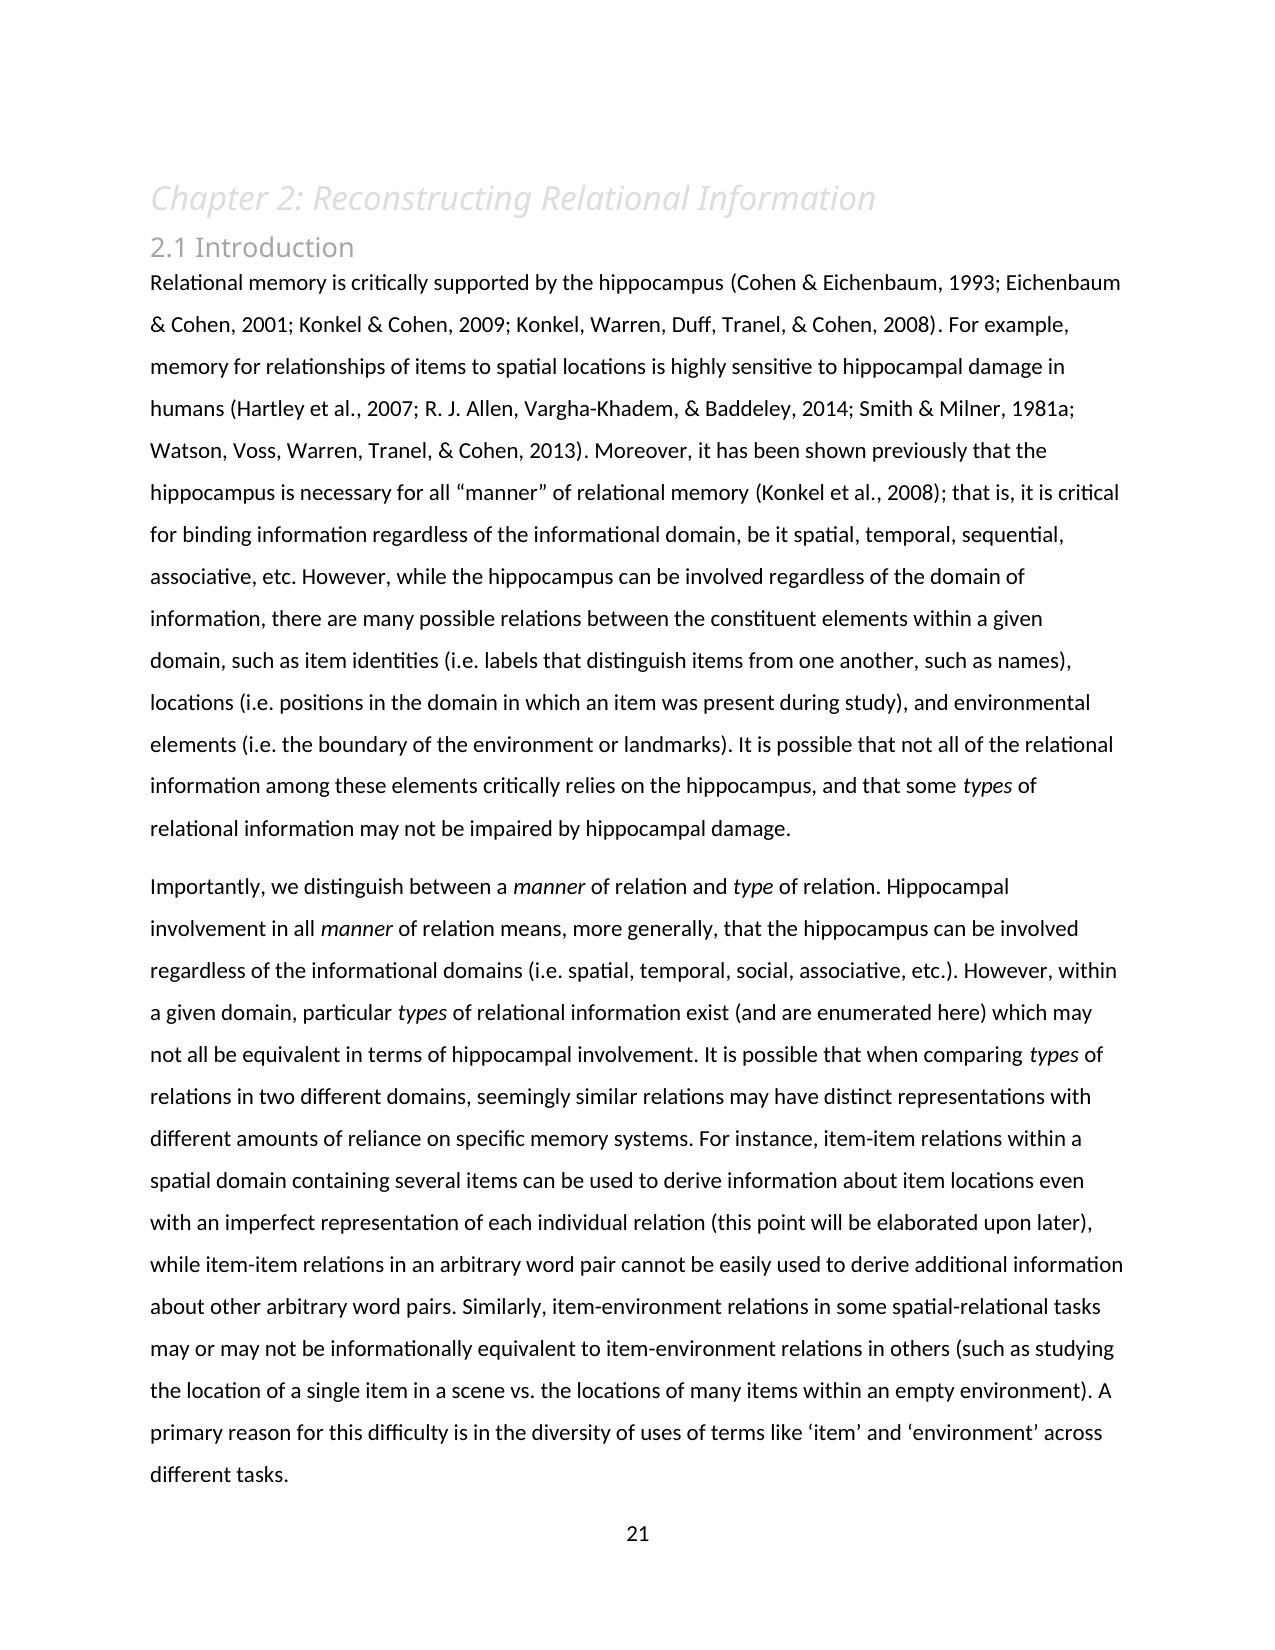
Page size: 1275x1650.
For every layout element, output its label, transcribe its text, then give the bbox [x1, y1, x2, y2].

text Relational memory is critically supported by the hippocampus (Cohen & Eichenbaum, 1993; Eichenbaum & Cohen, 2001; Konkel & Cohen, 2009; Konkel, Warren, Duff, Tranel, & Cohen, 2008). For example, memory for relationships of items to spatial locations is highly sensitive to hippocampal damage in humans (Hartley et al., 2007; R. J. Allen, Vargha-Khadem, & Baddeley, 2014; Smith & Milner, 1981a; Watson, Voss, Warren, Tranel, & Cohen, 2013). Moreover, it has been shown previously that the hippocampus is necessary for all “manner” of relational memory (Konkel et al., 2008); that is, it is critical for binding information regardless of the informational domain, be it spatial, temporal, sequential, associative, etc. However, while the hippocampus can be involved regardless of the domain of information, there are many possible relations between the constituent elements within a given domain, such as item identities (i.e. labels that distinguish items from one another, such as names), locations (i.e. positions in the domain in which an item was present during study), and environmental elements (i.e. the boundary of the environment or landmarks). It is possible that not all of the relational information among these elements critically relies on the hippocampus, and that some types of relational information may not be impaired by hippocampal damage. [150, 268, 1125, 842]
text Importantly, we distinguish between a manner of relation and type of relation. Hippocampal involvement in all manner of relation means, more generally, that the hippocampus can be involved regardless of the informational domains (i.e. spatial, temporal, social, associative, etc.). However, within a given domain, particular types of relational information exist (and are enumerated here) which may not all be equivalent in terms of hippocampal involvement. It is possible that when comparing types of relations in two different domains, seemingly similar relations may have distinct representations with different amounts of reliance on specific memory systems. For instance, item-item relations within a spatial domain containing several items can be used to derive information about item locations even with an imperfect representation of each individual relation (this point will be elaborated upon later), while item-item relations in an arbitrary word pair cannot be easily used to derive additional information about other arbitrary word pairs. Similarly, item-environment relations in some spatial-relational tasks may or may not be informationally equivalent to item-environment relations in others (such as studying the location of a single item in a scene vs. the locations of many items within an empty environment). A primary reason for this difficulty is in the diversity of uses of terms like ‘item’ and ‘environment’ across different tasks. [150, 872, 1125, 1488]
subtitle Chapter 2: Reconstructing Relational Information [150, 175, 1125, 220]
subtitle 2.1 Introduction [150, 228, 1125, 265]
